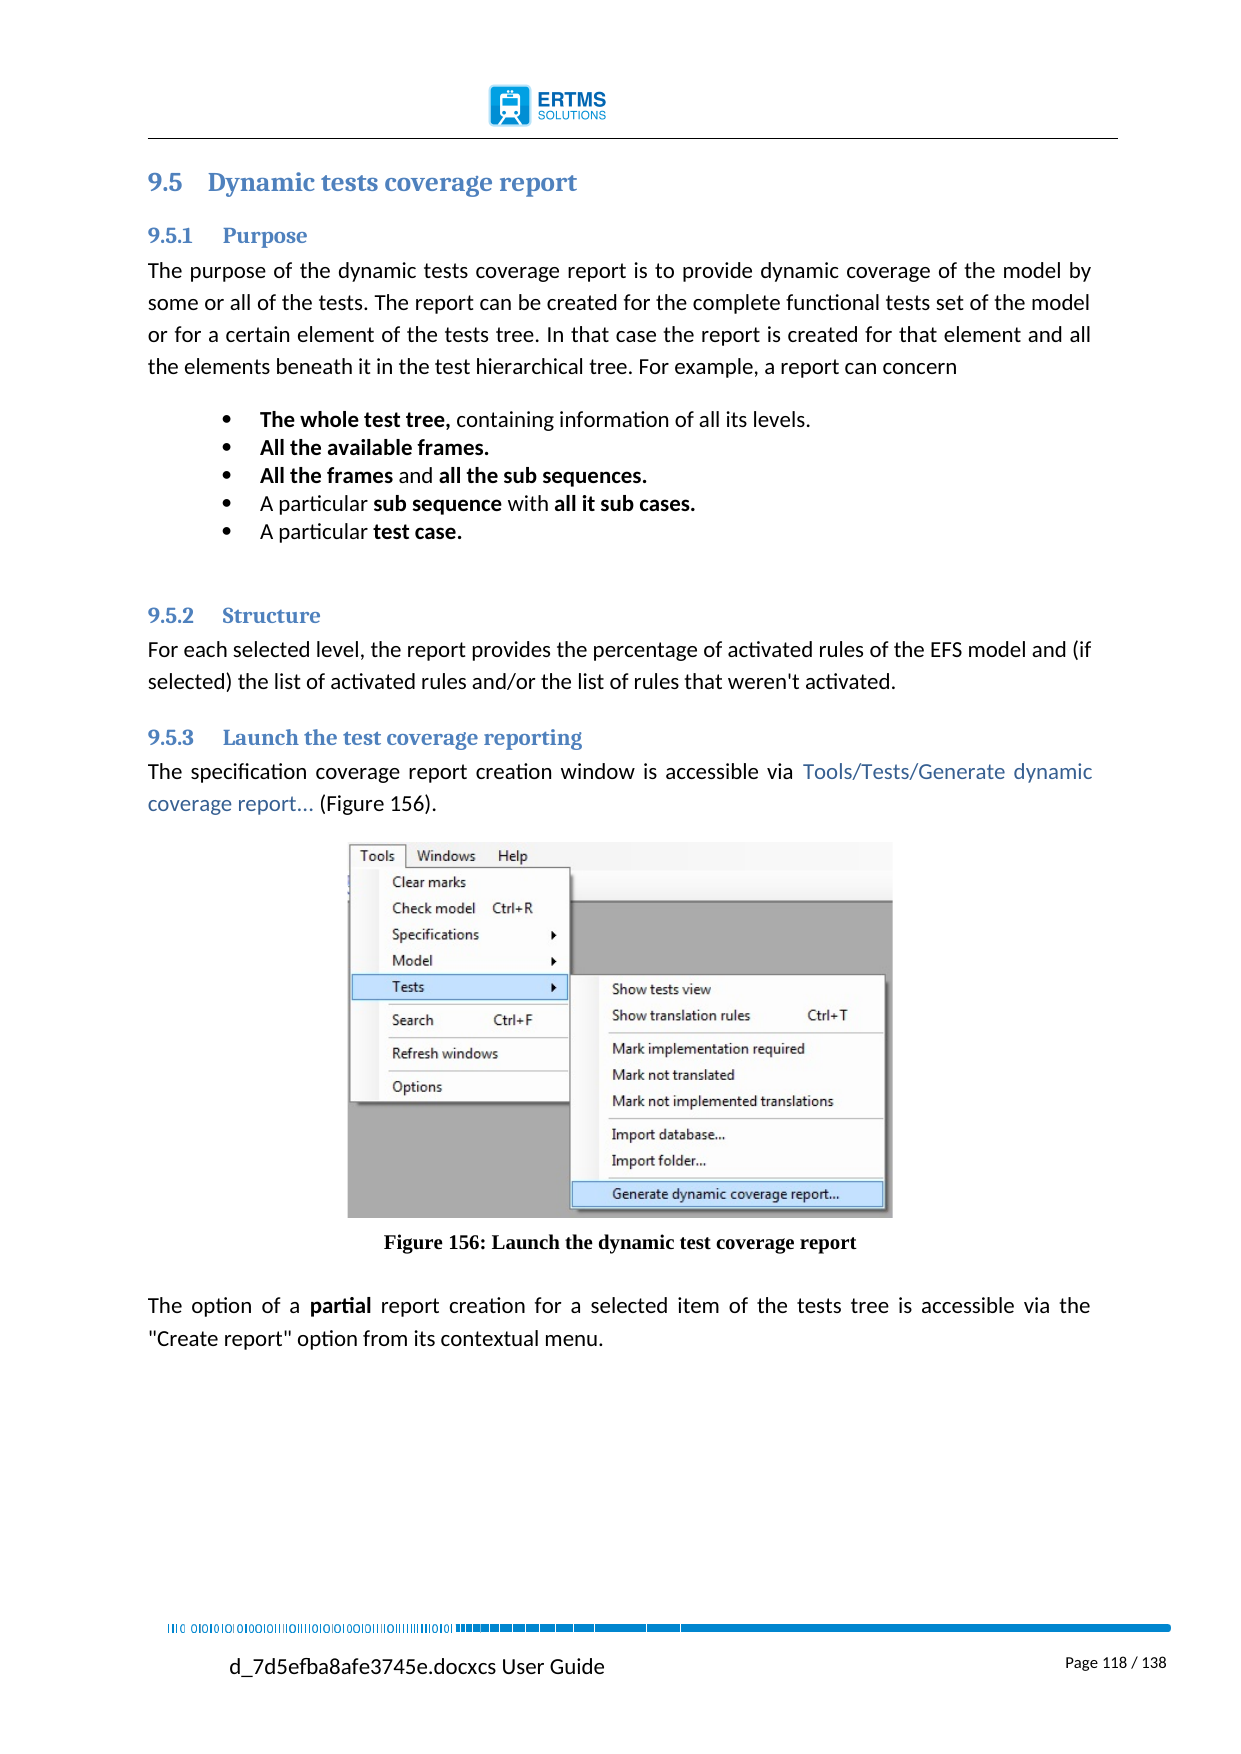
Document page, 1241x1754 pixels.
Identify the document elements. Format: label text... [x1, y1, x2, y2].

text Figure 156: Launch the dynamic test coverage report [148, 1230, 1093, 1254]
subtitle Launch the test coverage reporting [148, 725, 1093, 751]
text For each selected level, the report provides the percentage of activated rules of the EFS model and (if selected) the list of activated rules and/or the list of rules that weren't activated. [148, 635, 1093, 696]
list All the frames and all the sub sequences. [223, 461, 1093, 489]
list A particular sub sequence with all it sub cases. [223, 489, 1093, 517]
text The purpose of the dynamic tests coverage report is to provide dynamic coverage of the model by some or all of the tests. The report can be created for the complete functional tests set of the model or for a certain element of the tests tree. In that case the report is created for that element and all the elements beneath it in the test hierarchical tree. For example, a report can concern [148, 256, 1093, 380]
text The specification coverage report creation window is accessible via Tools/Tests/Generate dynamic coverage report... (Figure 156). [148, 757, 1093, 817]
text The option of a partial report creation for a selected item of the tests tree is accessible via the "Create report" option from its contextual menu. [148, 1292, 1093, 1352]
subtitle Dynamic tests coverage report [148, 167, 1093, 198]
list A particular test case. [223, 517, 1093, 546]
picture [477, 73, 617, 138]
list The whole test tree, containing information of all its levels. [223, 405, 1093, 433]
subtitle Purpose [148, 223, 1093, 249]
list All the available frames. [223, 433, 1093, 461]
picture [167, 1624, 1171, 1633]
subtitle Structure [148, 603, 1093, 629]
picture [347, 842, 893, 1218]
